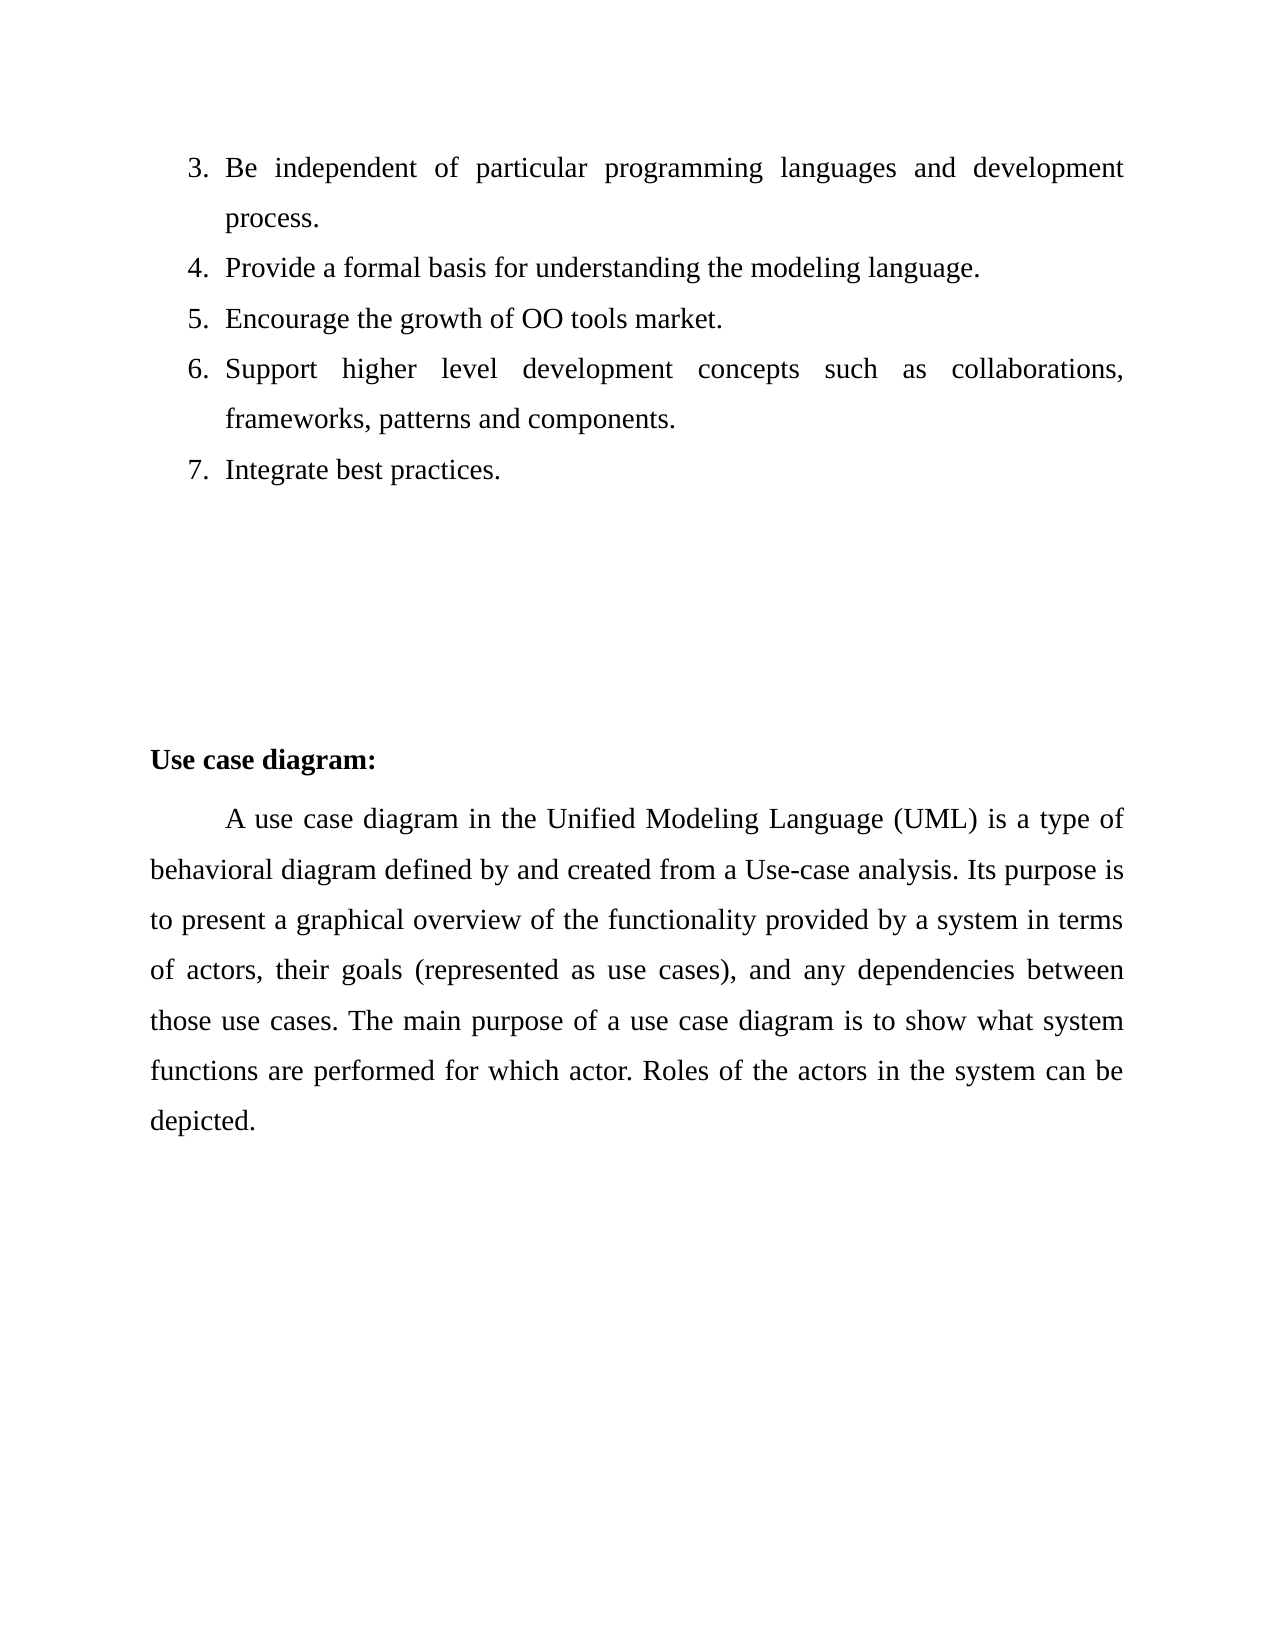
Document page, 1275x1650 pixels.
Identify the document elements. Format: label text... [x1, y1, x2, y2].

list Encourage the growth of OO tools market. [187, 301, 1125, 334]
list Support higher level development concepts such as collaborations, frameworks, patterns and components. [187, 351, 1125, 435]
list Provide a formal basis for understanding the modeling language. [187, 251, 1125, 284]
text A use case diagram in the Unified Modeling Language (UML) is a type of behavioral diagram defined by and created from a Use-case analysis. Its purpose is to present a graphical overview of the functionality provided by a system in terms of actors, their goals (represented as use cases), and any dependencies between those use cases. The main purpose of a use case diagram is to show what system functions are performed for which actor. Roles of the actors in the system can be depicted. [150, 801, 1125, 1137]
text Use case diagram: [150, 742, 1125, 776]
list Be independent of particular programming languages and development process. [187, 150, 1125, 234]
list Integrate best practices. [187, 452, 1125, 485]
